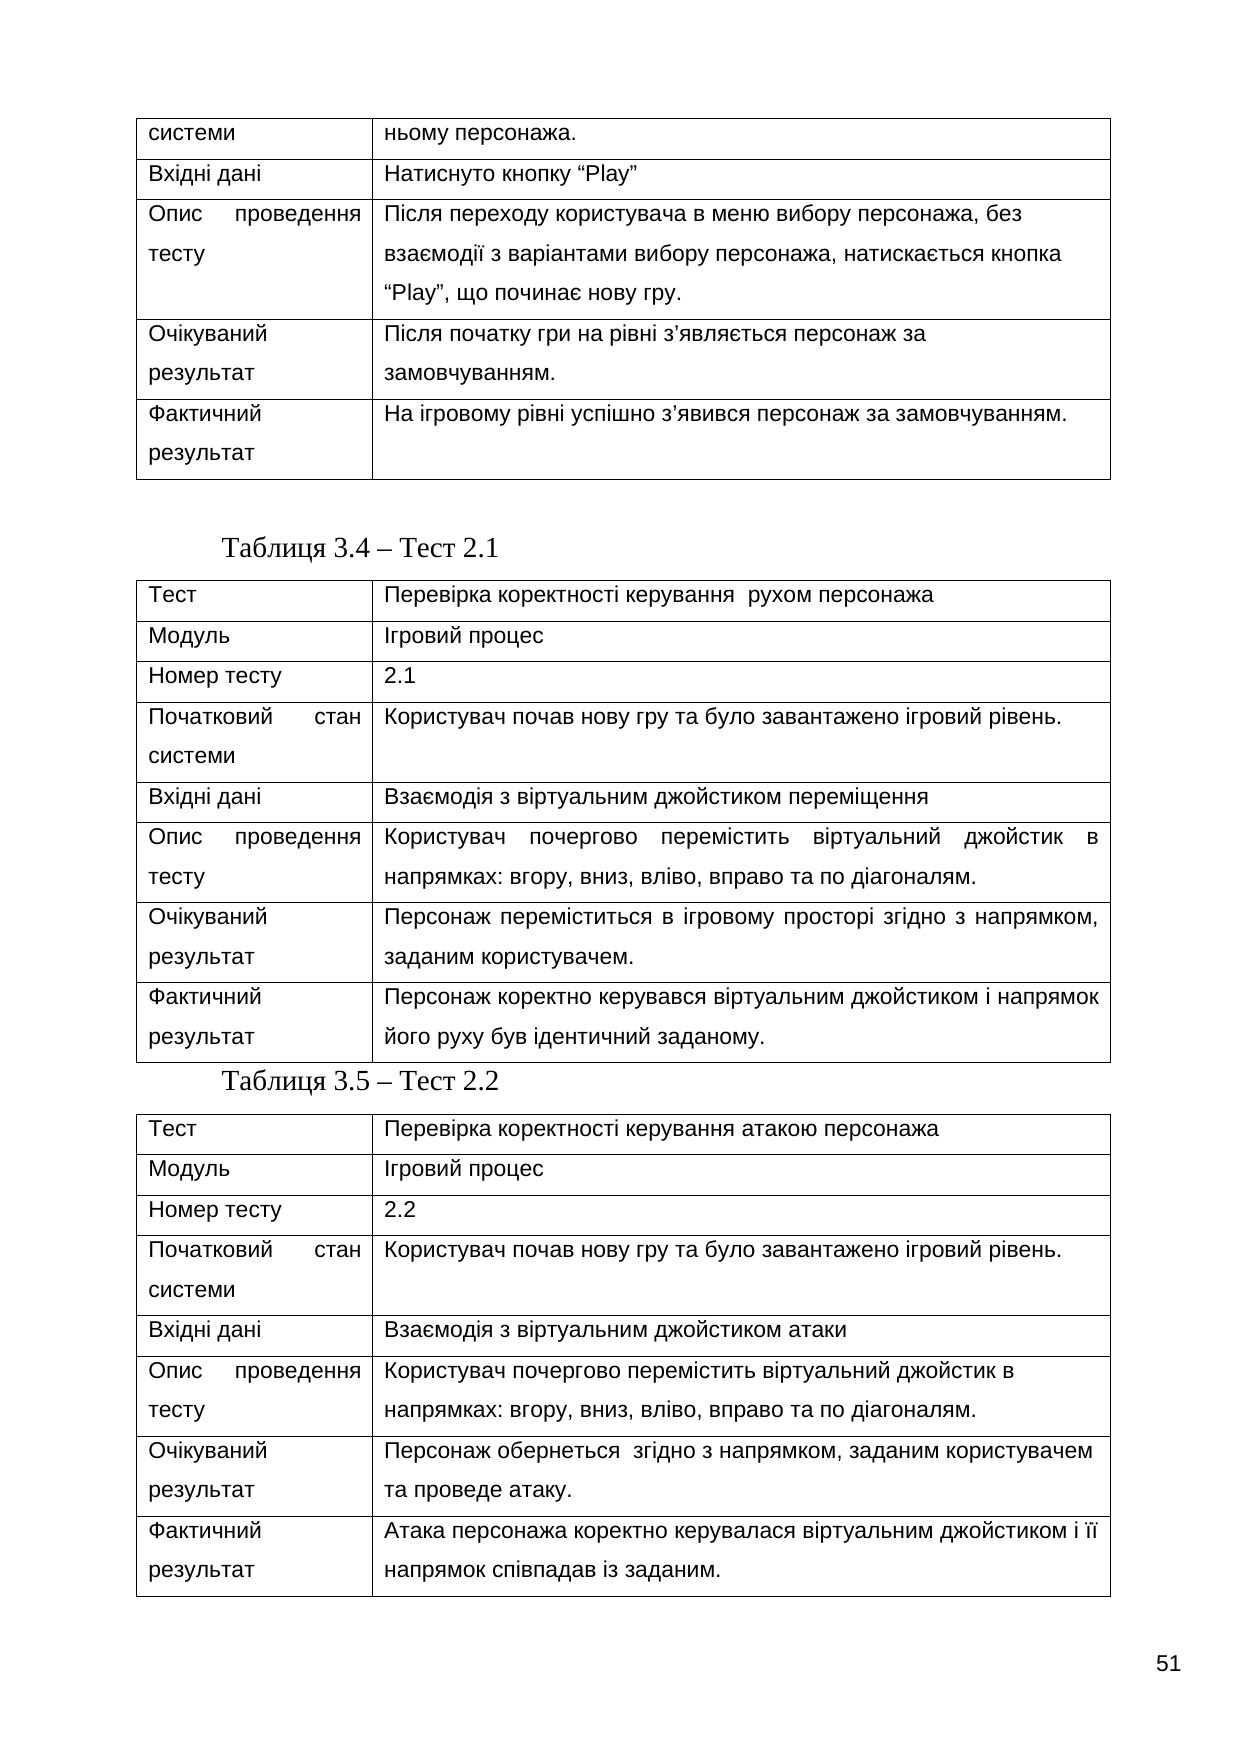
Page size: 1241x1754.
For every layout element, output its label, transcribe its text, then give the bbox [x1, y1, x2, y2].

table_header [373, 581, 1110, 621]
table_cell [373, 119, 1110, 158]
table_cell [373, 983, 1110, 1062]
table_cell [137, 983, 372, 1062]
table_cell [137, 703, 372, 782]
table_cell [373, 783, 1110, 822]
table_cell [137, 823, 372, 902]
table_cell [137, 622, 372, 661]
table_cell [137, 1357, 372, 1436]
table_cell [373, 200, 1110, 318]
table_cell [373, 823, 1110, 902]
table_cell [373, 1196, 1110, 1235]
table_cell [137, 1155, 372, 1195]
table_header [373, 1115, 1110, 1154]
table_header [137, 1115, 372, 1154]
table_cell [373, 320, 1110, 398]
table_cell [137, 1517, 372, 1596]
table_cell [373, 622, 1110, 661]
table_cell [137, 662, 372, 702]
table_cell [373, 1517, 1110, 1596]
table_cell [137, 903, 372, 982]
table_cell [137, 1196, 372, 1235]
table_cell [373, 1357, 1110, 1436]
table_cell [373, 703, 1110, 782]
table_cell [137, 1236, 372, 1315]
text Таблиця 3.5 – Тест 2.2 [148, 1063, 1181, 1097]
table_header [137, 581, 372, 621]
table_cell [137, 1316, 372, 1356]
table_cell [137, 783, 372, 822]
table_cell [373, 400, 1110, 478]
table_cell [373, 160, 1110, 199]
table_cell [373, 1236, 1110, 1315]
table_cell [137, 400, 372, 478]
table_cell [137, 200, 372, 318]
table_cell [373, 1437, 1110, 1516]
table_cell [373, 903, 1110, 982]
text Таблиця 3.4 – Тест 2.1 [148, 530, 1181, 563]
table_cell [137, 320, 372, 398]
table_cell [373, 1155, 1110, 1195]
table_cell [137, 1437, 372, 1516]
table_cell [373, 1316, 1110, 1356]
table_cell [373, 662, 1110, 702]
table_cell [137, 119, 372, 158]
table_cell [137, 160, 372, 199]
